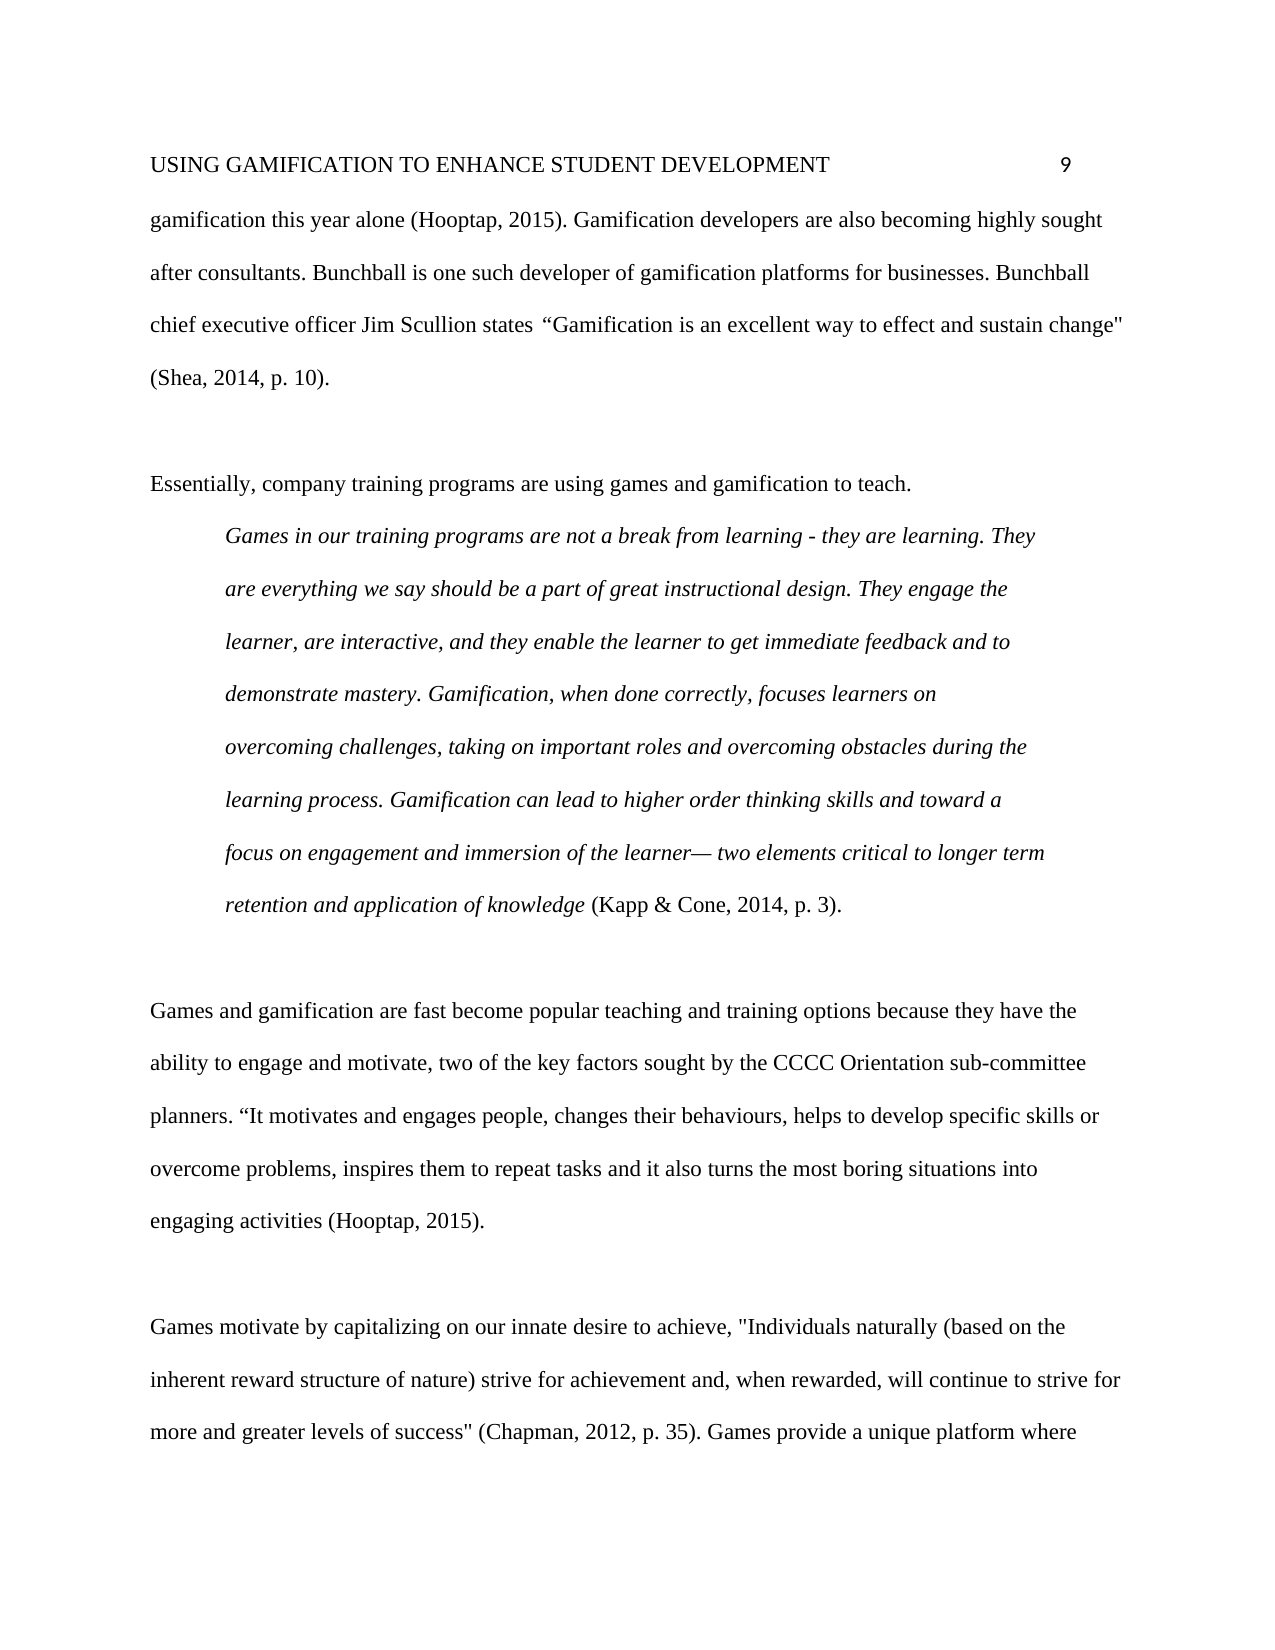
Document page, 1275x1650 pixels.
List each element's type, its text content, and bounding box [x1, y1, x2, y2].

text Games and gamification are fast become popular teaching and training options because they have the ability to engage and motivate, two of the key factors sought by the CCCC Orientation sub-committee planners. “It motivates and engages people, changes their behaviours, helps to develop specific skills or overcome problems, inspires them to repeat tasks and it also turns the most boring situations into engaging activities (Hooptap, 2015). [150, 997, 1125, 1234]
text Games in our training programs are not a break from learning - they are learning. They are everything we say should be a part of great instructional design. They engage the learner, are interactive, and they enable the learner to get immediate feedback and to demonstrate mastery. Gamification, when done correctly, focuses learners on overcoming challenges, taking on important roles and overcoming obstacles during the learning process. Gamification can lead to higher order thinking skills and toward a focus on engagement and immersion of the learner— two elements critical to longer term retention and application of knowledge (Kapp & Cone, 2014, p. 3). [225, 522, 1050, 918]
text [150, 206, 1125, 391]
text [150, 1313, 1125, 1445]
text Essentially, company training programs are using games and gamification to teach. [150, 469, 1125, 496]
